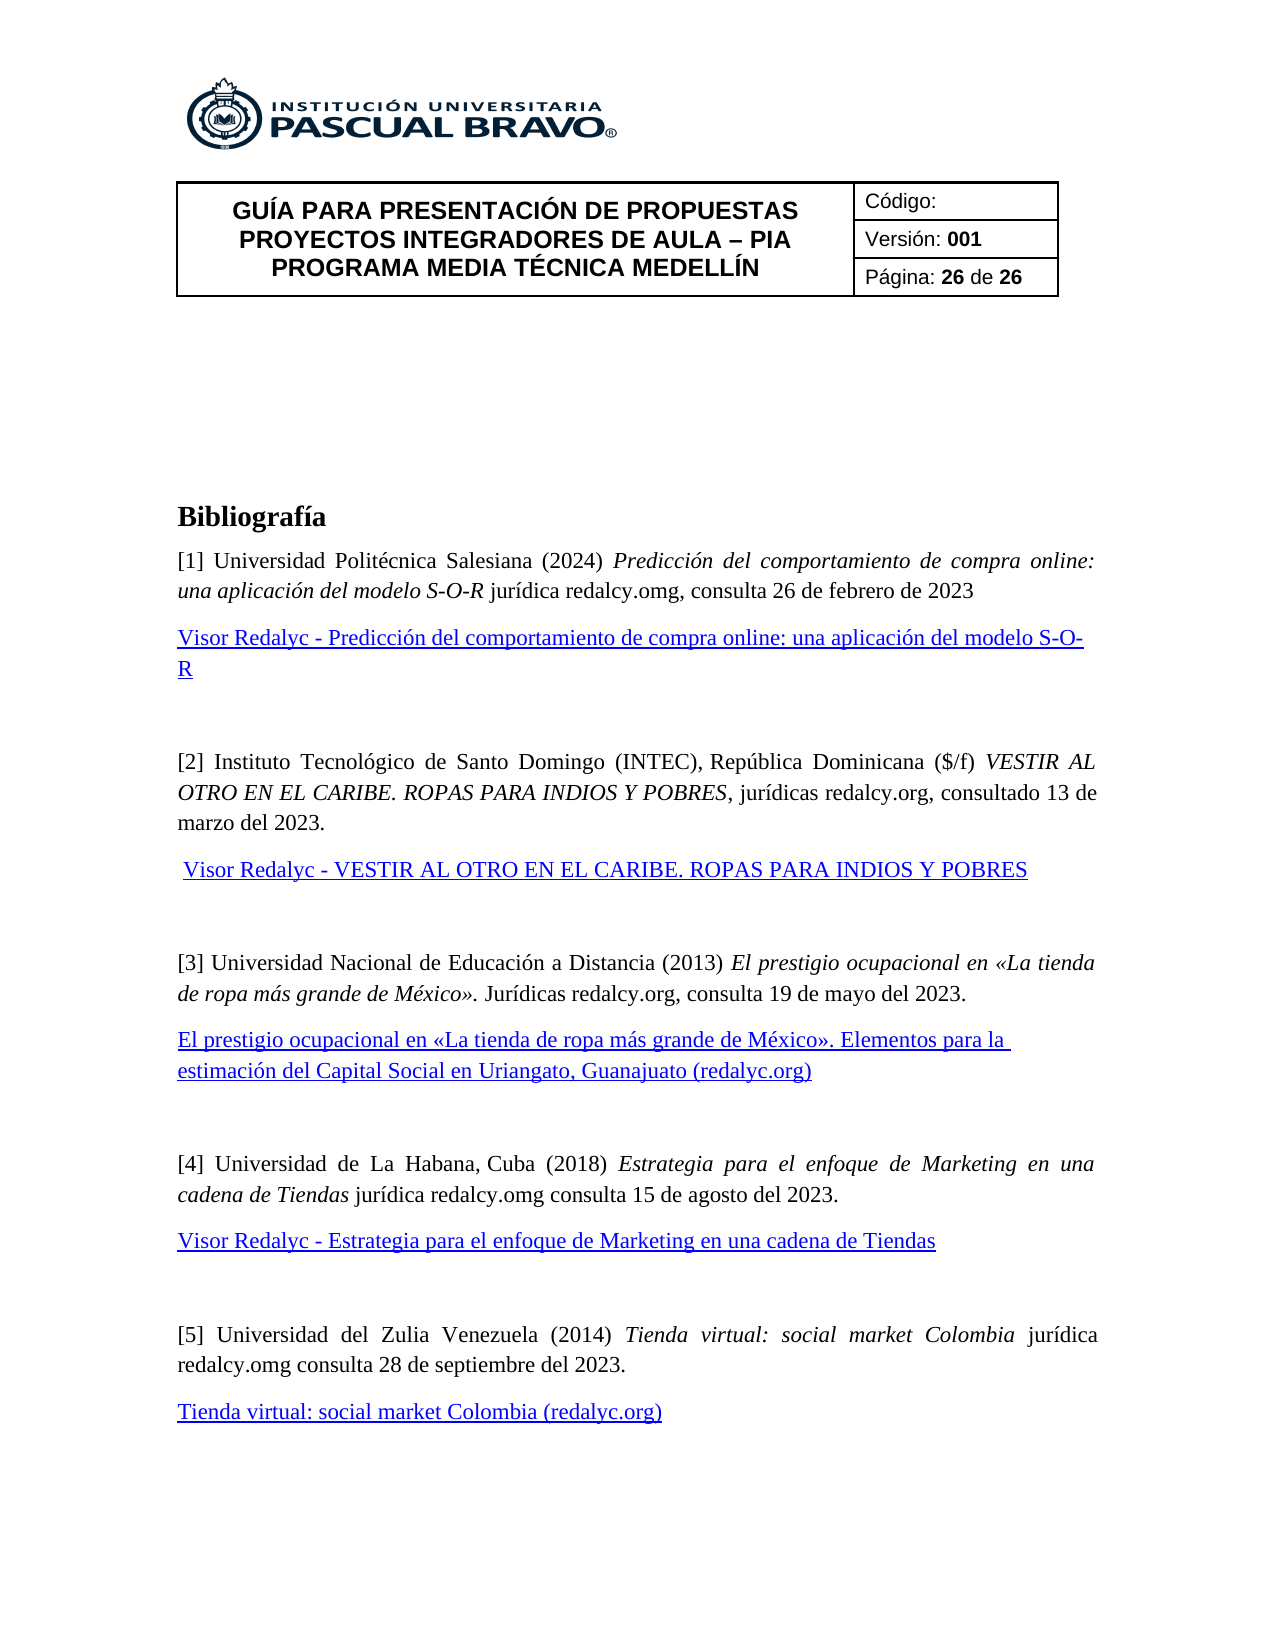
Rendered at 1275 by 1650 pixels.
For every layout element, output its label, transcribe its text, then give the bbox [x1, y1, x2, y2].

picture [177, 73, 628, 154]
text [3] Universidad Nacional de Educación a Distancia (2013) El prestigio ocupacional en «La tienda de ropa más grande de México». Jurídicas redalcy.org, consulta 19 de mayo del 2023. [177, 949, 1098, 1006]
text [1] Universidad Politécnica Salesiana (2024) Predicción del comportamiento de compra online: una aplicación del modelo S-O-R jurídica redalcy.omg, consulta 26 de febrero de 2023 [177, 547, 1098, 604]
text El prestigio ocupacional en «La tienda de ropa más grande de México». Elementos para la estimación del Capital Social en Uriangato, Guanajuato (redalyc.org) [177, 1026, 1098, 1083]
text Visor Redalyc - Predicción del comportamiento de compra online: una aplicación del modelo S-O-R [177, 624, 1098, 681]
text [4] Universidad de La Habana, Cuba (2018) Estrategia para el enfoque de Marketing en una cadena de Tiendas jurídica redalcy.omg consulta 15 de agosto del 2023. [177, 1150, 1098, 1207]
text Visor Redalyc - VESTIR AL OTRO EN EL CARIBE. ROPAS PARA INDIOS Y POBRES [177, 856, 1098, 882]
text Tienda virtual: social market Colombia (redalyc.org) [177, 1398, 1098, 1425]
subtitle Bibliografía [177, 499, 1098, 532]
text Visor Redalyc - Estrategia para el enfoque de Marketing en una cadena de Tiendas [177, 1227, 1098, 1254]
text [5] Universidad del Zulia Venezuela (2014) Tienda virtual: social market Colombia jurídica redalcy.omg consulta 28 de septiembre del 2023. [177, 1321, 1098, 1378]
text [2] Instituto Tecnológico de Santo Domingo (INTEC), República Dominicana ($/f) VESTIR AL OTRO EN EL CARIBE. ROPAS PARA INDIOS Y POBRES, jurídicas redalcy.org, consultado 13 de marzo del 2023. [177, 748, 1098, 835]
